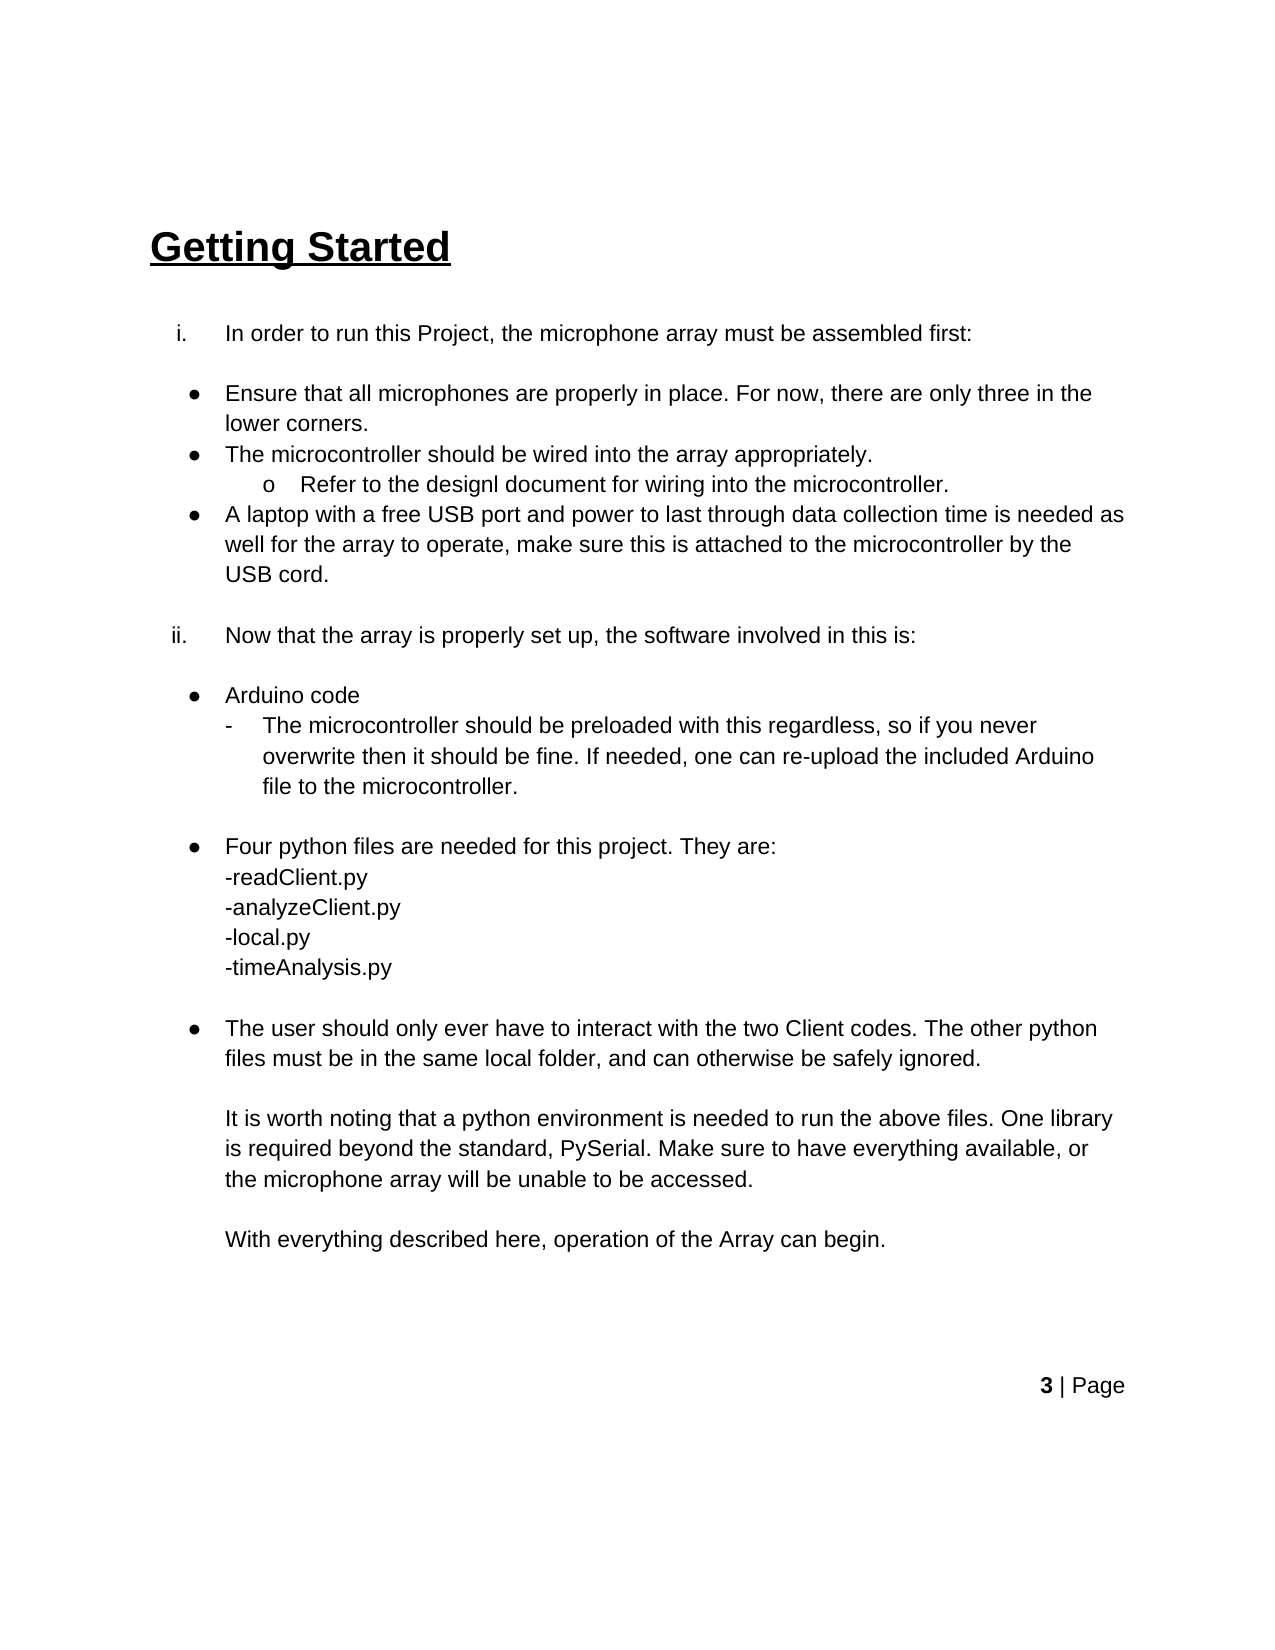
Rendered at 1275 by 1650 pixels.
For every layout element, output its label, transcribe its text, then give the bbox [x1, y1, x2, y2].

text It is worth noting that a python environment is needed to run the above files. One library is required beyond the standard, PySerial. Make sure to have everything available, or the microphone array will be unable to be accessed. [225, 1105, 1125, 1192]
list The microcontroller should be preloaded with this regardless, so if you never overwrite then it should be fine. If needed, one can re-upload the included Arduino file to the microcontroller. [225, 712, 1125, 799]
list A laptop with a free USB port and power to last through data collection time is needed as well for the array to operate, make sure this is attached to the microcontroller by the USB cord. [187, 501, 1125, 588]
list Ensure that all microphones are properly in place. For now, there are only three in the lower corners. [187, 380, 1125, 437]
text -readClient.py [225, 863, 1125, 890]
list In order to run this Project, the microphone array must be assembled first: [187, 320, 1125, 346]
text -analyzeClient.py [225, 894, 1125, 920]
list Four python files are needed for this project. They are: [187, 833, 1125, 859]
list The microcontroller should be wired into the array appropriately. [187, 441, 1125, 467]
subtitle Getting Started [150, 222, 1125, 270]
list Arduino code [187, 682, 1125, 708]
text With everything described here, operation of the Array can begin. [150, 1226, 1125, 1252]
list Now that the array is properly set up, the software involved in this is: [187, 622, 1125, 648]
text -timeAnalysis.py [150, 954, 1125, 980]
list The user should only ever have to interact with the two Client codes. The other python files must be in the same local folder, and can otherwise be safely ignored. [187, 1014, 1125, 1071]
list Refer to the designl document for wiring into the microcontroller. [262, 471, 1125, 497]
text -local.py [225, 924, 1125, 950]
